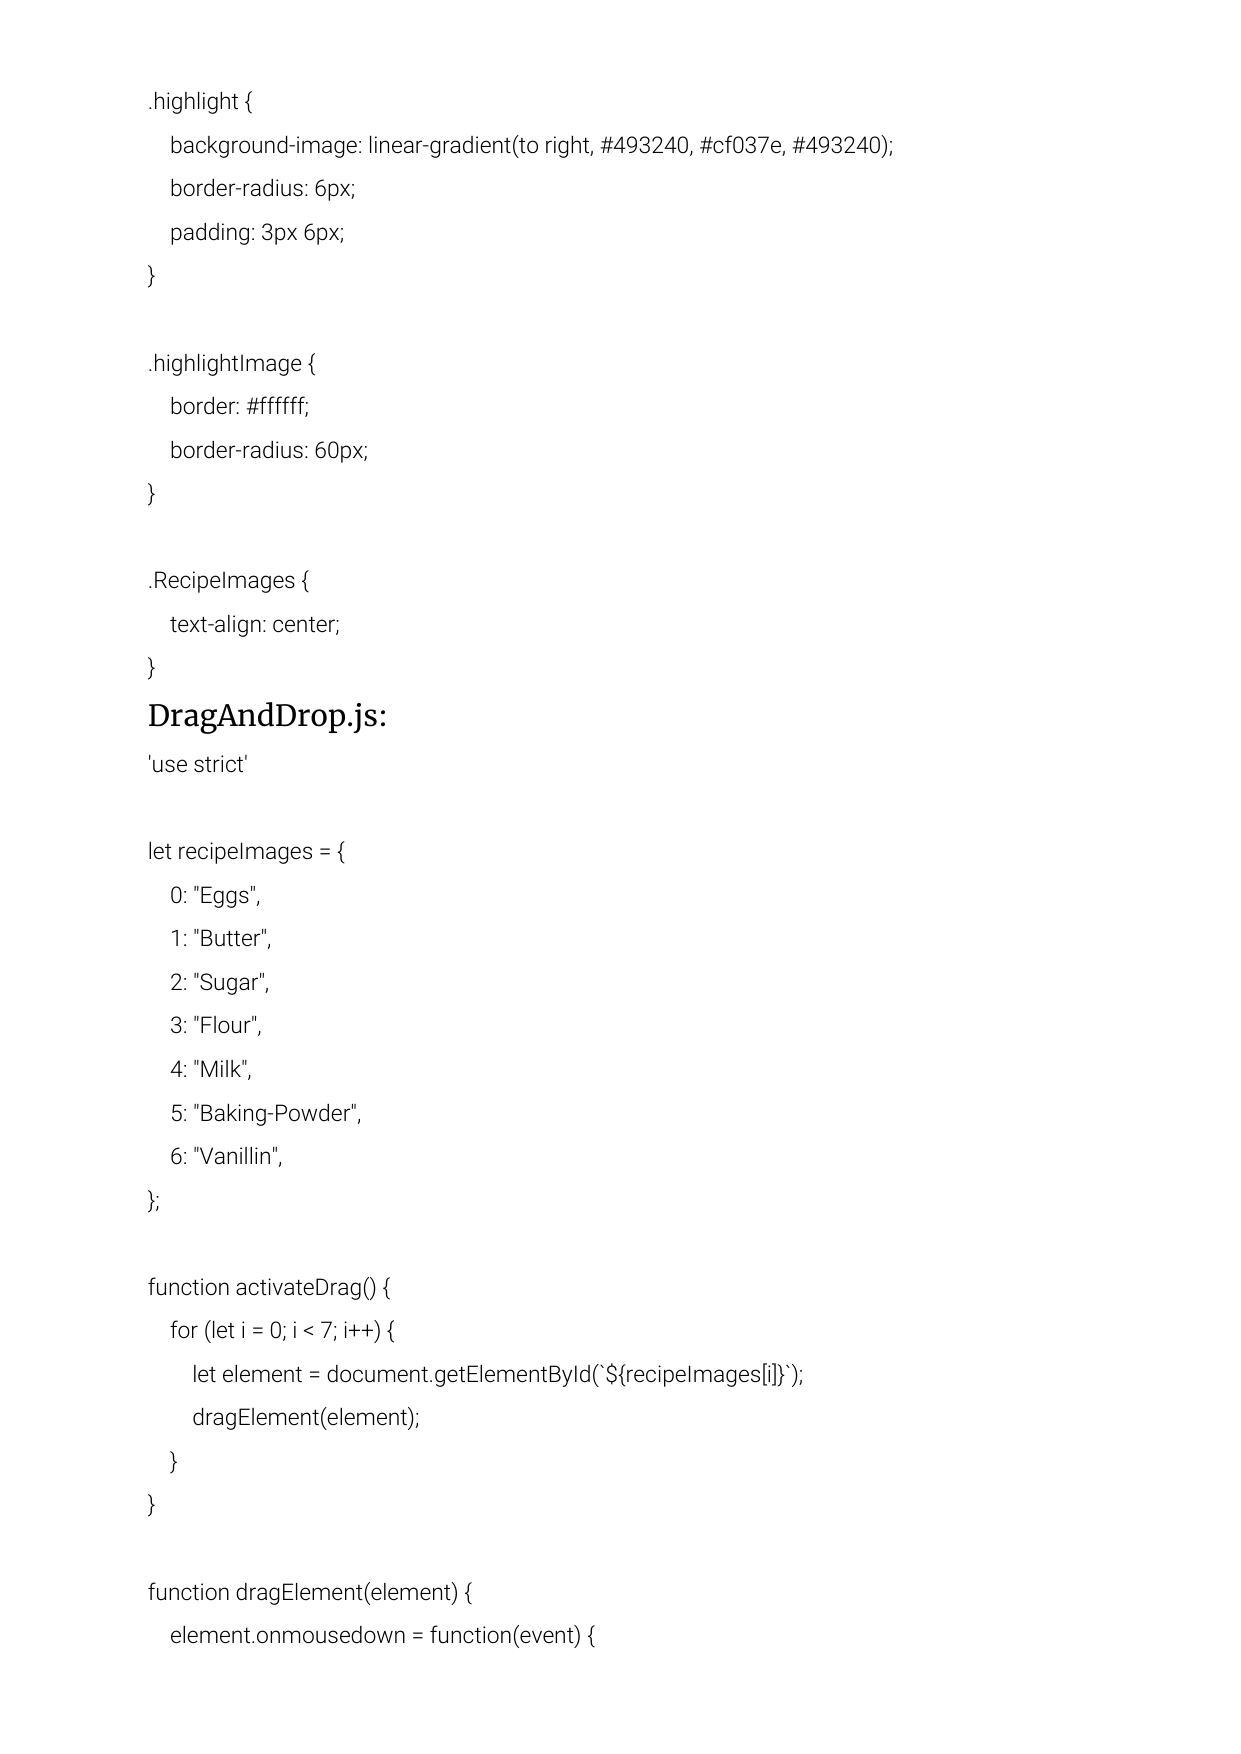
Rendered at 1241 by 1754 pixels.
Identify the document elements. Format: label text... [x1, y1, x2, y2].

text .RecipeImages { [148, 567, 1152, 594]
text 3: "Flour", [148, 1013, 1152, 1039]
text border-radius: 60px; [148, 437, 1152, 464]
text } [148, 480, 1152, 507]
text background-image: linear-gradient(to right, #493240, #cf037e, #493240); [148, 132, 1152, 159]
text function dragElement(element) { [148, 1579, 1152, 1606]
text }; [148, 1187, 1152, 1214]
text let recipeImages = { [148, 838, 1152, 865]
text } [148, 1492, 1152, 1518]
text 6: "Vanillin", [148, 1143, 1152, 1170]
text 2: "Sugar", [148, 969, 1152, 996]
text 0: "Eggs", [148, 882, 1152, 909]
text 4: "Milk", [148, 1056, 1152, 1083]
text 5: "Baking-Powder", [148, 1100, 1152, 1127]
text text-align: center; [148, 611, 1152, 638]
text 'use strict' [148, 751, 1152, 778]
text border-radius: 6px; [148, 176, 1152, 202]
text } [148, 263, 1152, 289]
text for (let i = 0; i < 7; i++) { [148, 1317, 1152, 1344]
text } [148, 654, 1152, 681]
text let element = document.getElementById(`${recipeImages[i]}`); [148, 1361, 1152, 1388]
text element.onmousedown = function(event) { [148, 1622, 1152, 1649]
text DragAndDrop.js: [148, 698, 1152, 735]
text border: #ffffff; [148, 393, 1152, 420]
text } [148, 1448, 1152, 1475]
text .highlightImage { [148, 350, 1152, 377]
text function activateDrag() { [148, 1274, 1152, 1301]
text dragElement(element); [148, 1404, 1152, 1431]
text padding: 3px 6px; [148, 219, 1152, 246]
text .highlight { [148, 88, 1152, 115]
text 1: "Butter", [148, 926, 1152, 952]
